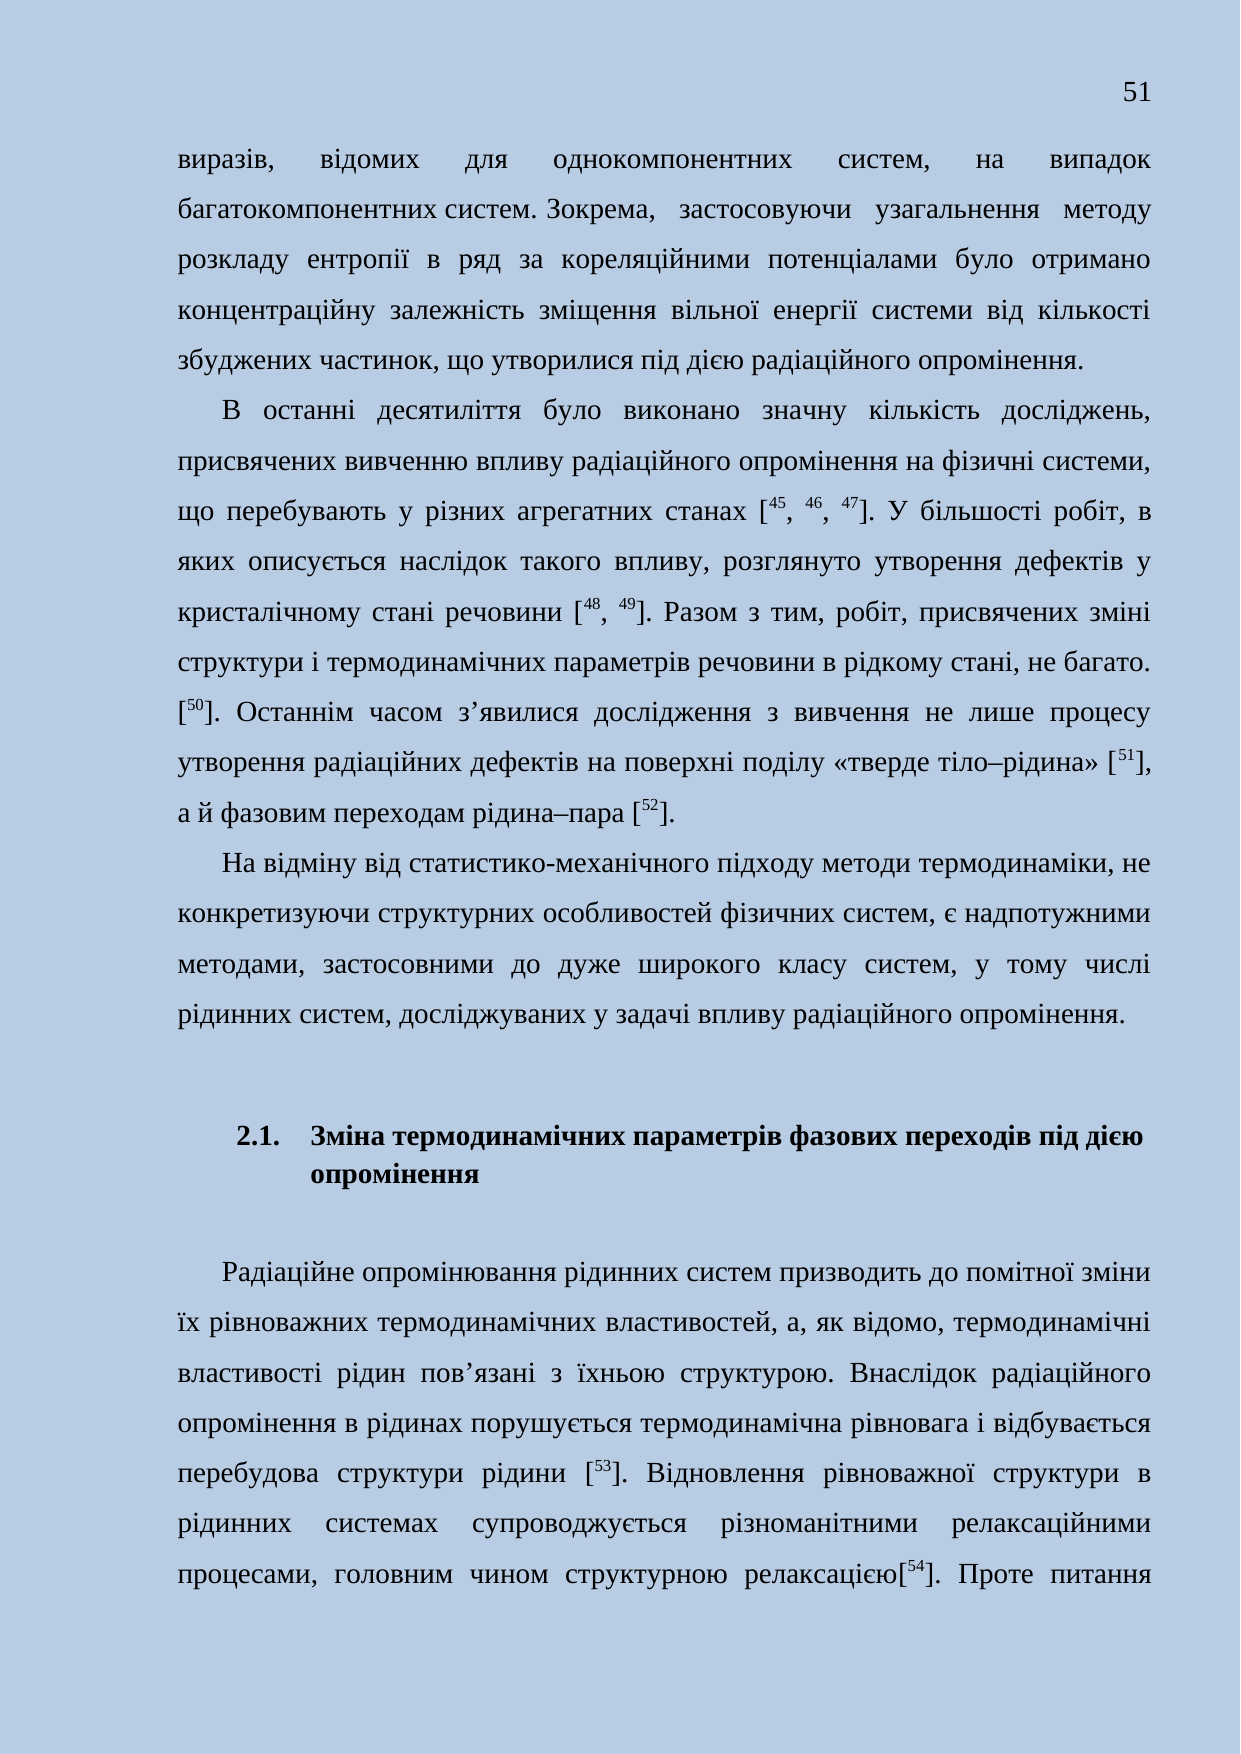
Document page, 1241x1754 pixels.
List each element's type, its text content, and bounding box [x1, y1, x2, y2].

text На відміну від статистико-механічного підходу методи термодинаміки, не конкретизуючи структурних особливостей фізичних систем, є надпотужними методами, застосовними до дуже широкого класу систем, у тому числі рідинних систем, досліджуваних у задачі впливу радіаційного опромінення. [177, 845, 1152, 1030]
subtitle Зміна термодинамічних параметрів фазових переходів під дією опромінення [236, 1118, 1152, 1190]
text В останні десятиліття було виконано значну кількість досліджень, присвячених вивченню впливу радіаційного опромінення на фізичні системи, що перебувають у різних агрегатних станах [, , ]. У більшості робіт, в яких описується наслідок такого впливу, розглянуто утворення дефектів у кристалічному стані речовини [, ]. Разом з тим, робіт, присвячених зміні структури і термодинамічних параметрів речовини в рідкому стані, не багато. []. Останнім часом з’явилися дослідження з вивчення не лише процесу утворення радіаційних дефектів на поверхні поділу «тверде тіло–рідина» [], а й фазовим переходам рідина–пара []. [177, 392, 1152, 828]
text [177, 141, 1152, 376]
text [177, 1254, 1152, 1589]
